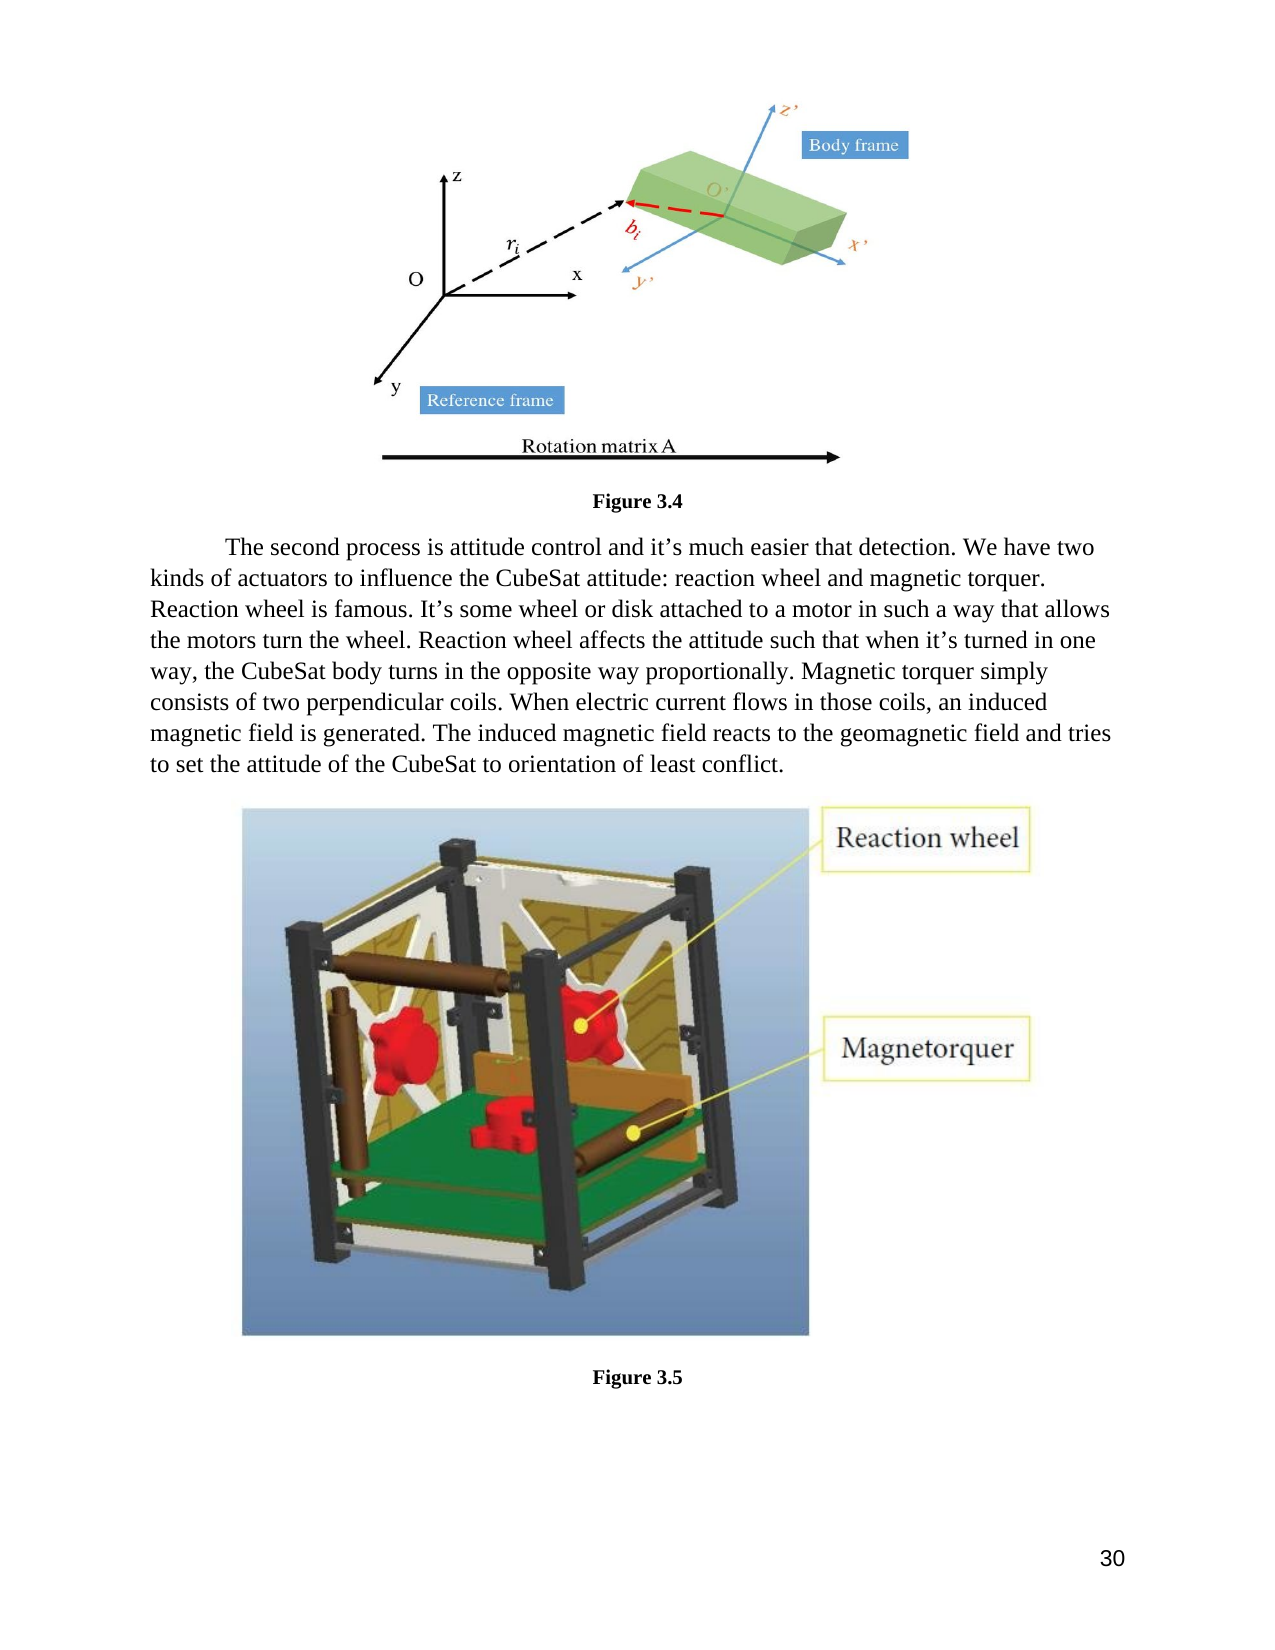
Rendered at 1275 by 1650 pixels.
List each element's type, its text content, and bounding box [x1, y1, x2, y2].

picture [231, 796, 1044, 1347]
text The second process is attitude control and it’s much easier that detection. We have two kinds of actuators to influence the CubeSat attitude: reaction wheel and magnetic torquer. Reaction wheel is famous. It’s some wheel or disk attached to a motor in such a way that allows the motors turn the wheel. Reaction wheel affects the attitude such that when it’s turned in one way, the CubeSat body turns in the opposite way proportionally. Magnetic torquer simply consists of two perpendicular coils. When electric current flows in those coils, an induced magnetic field is generated. The induced magnetic field reacts to the geomagnetic field and tries to set the attitude of the CubeSat to orientation of least conflict. [150, 532, 1125, 778]
text Figure 3.4 [150, 489, 1125, 513]
picture [364, 84, 911, 471]
text Figure 3.5 [150, 1365, 1125, 1389]
